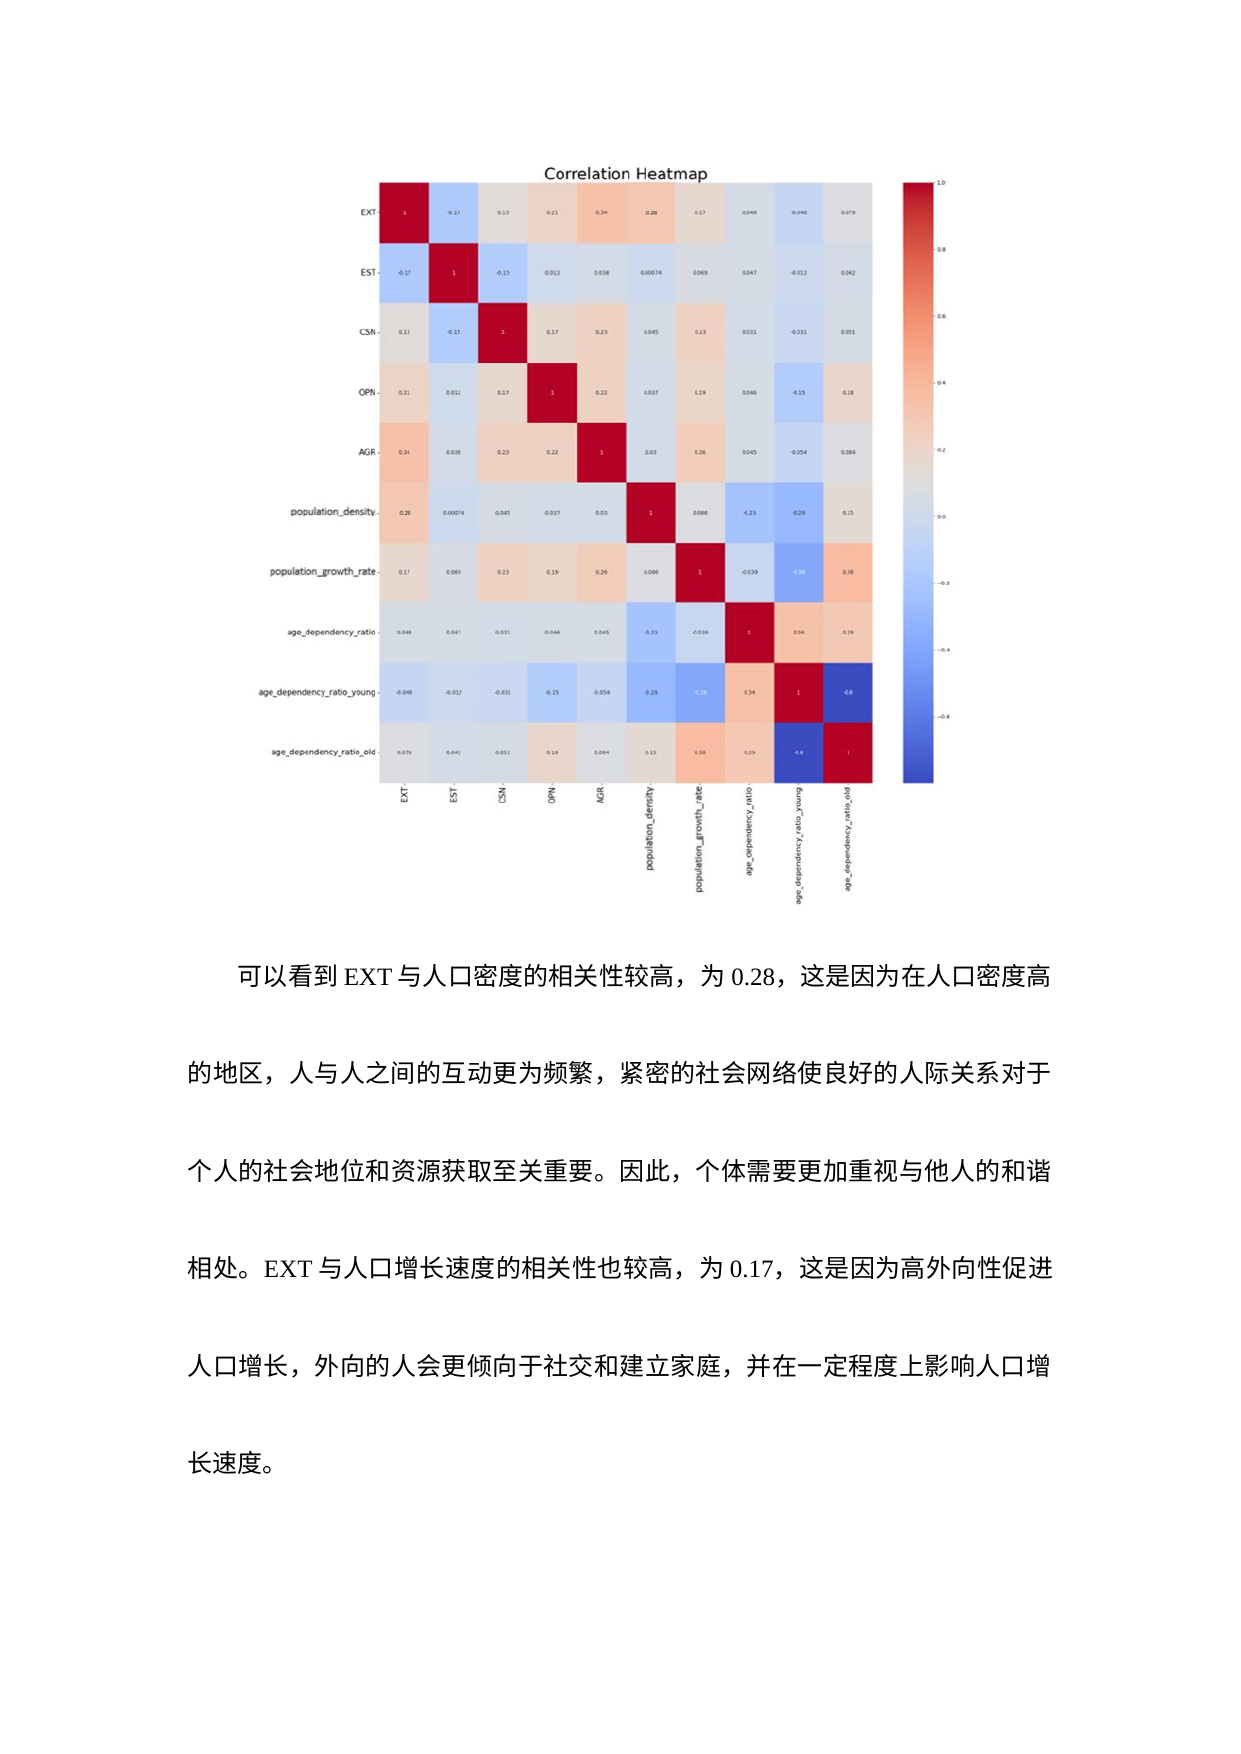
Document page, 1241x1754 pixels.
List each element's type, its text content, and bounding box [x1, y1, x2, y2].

text 可以看到EXT与人口密度的相关性较高，为0.28，这是因为在人口密度高的地区，人与人之间的互动更为频繁，紧密的社会网络使良好的人际关系对于个人的社会地位和资源获取至关重要。因此，个体需要更加重视与他人的和谐相处。EXT与人口增长速度的相关性也较高，为0.17，这是因为高外向性促进人口增长，外向的人会更倾向于社交和建立家庭，并在一定程度上影响人口增长速度。 [187, 942, 1053, 1494]
picture [239, 162, 1001, 921]
